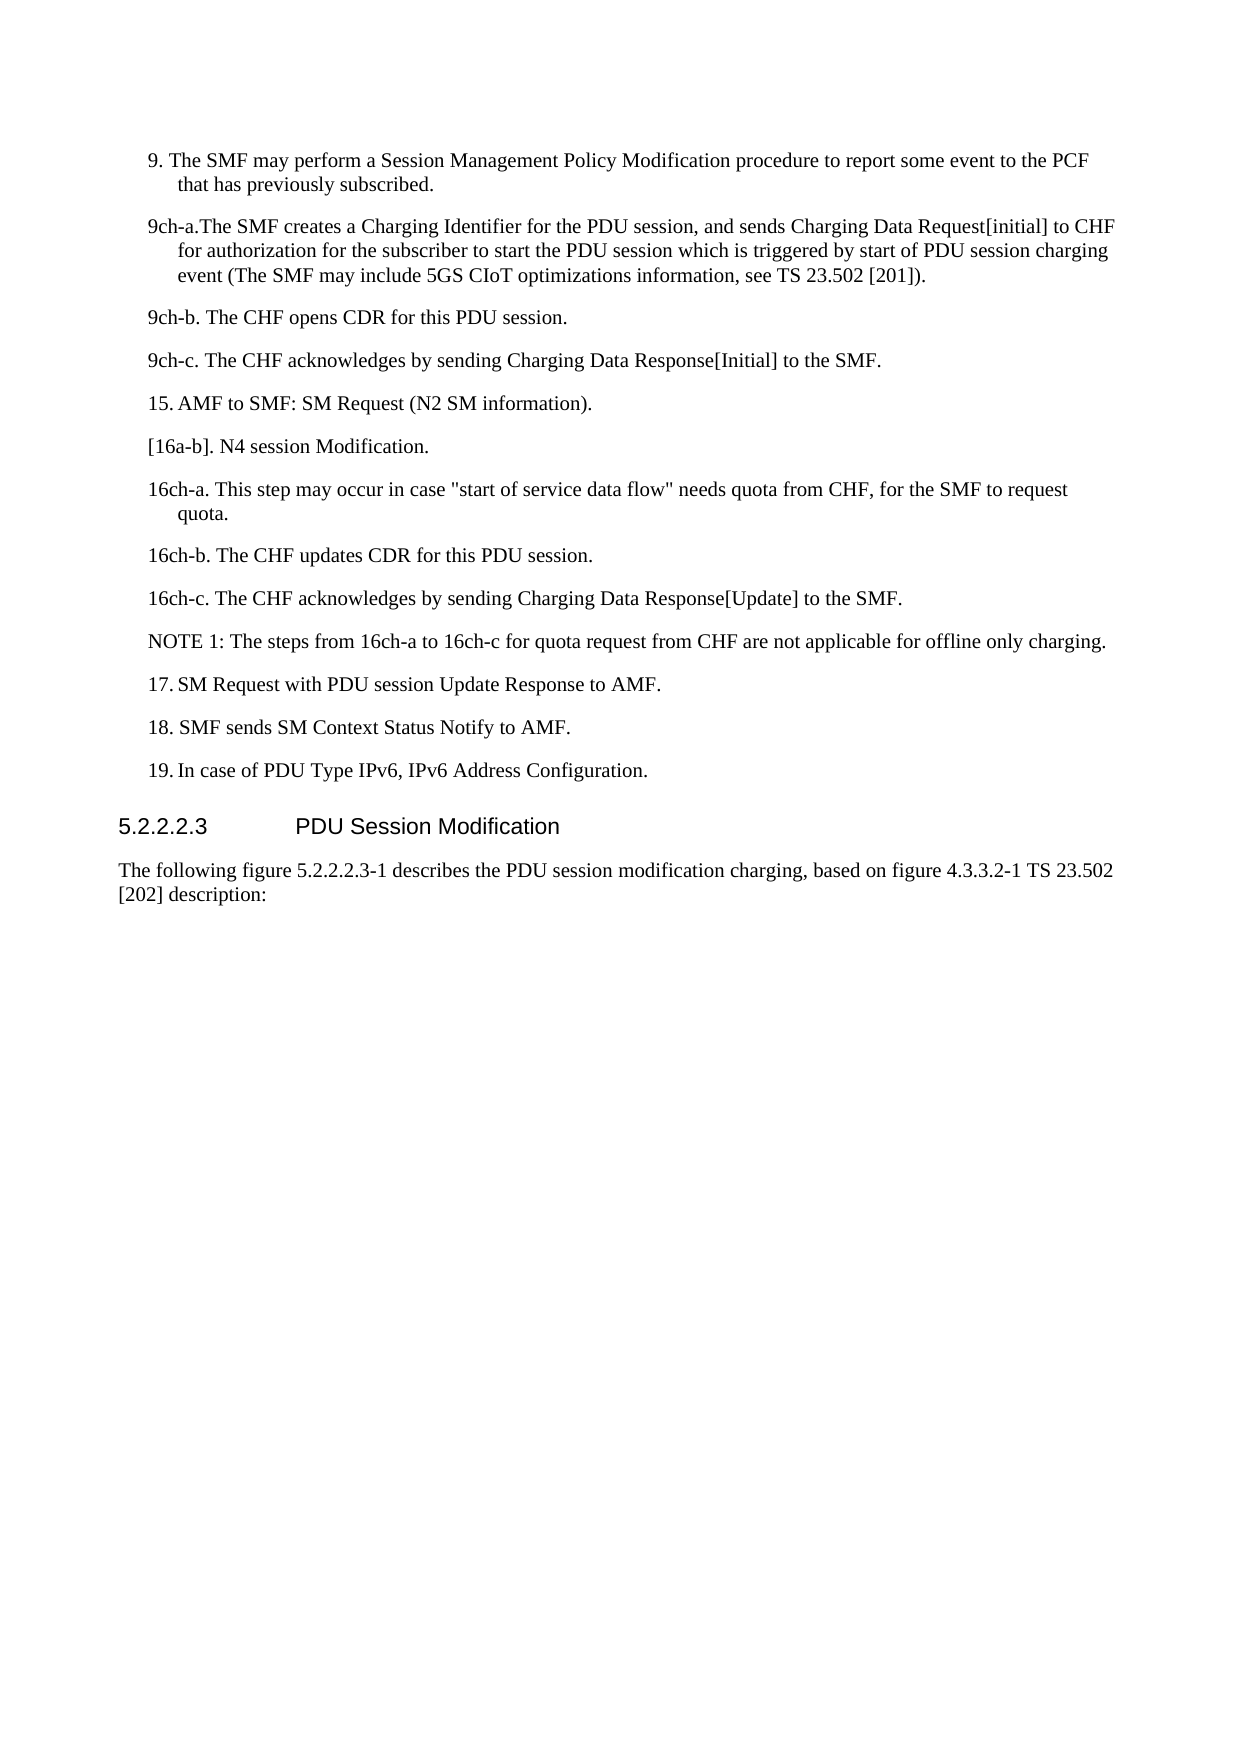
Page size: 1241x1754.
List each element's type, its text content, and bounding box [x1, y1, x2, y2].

text 17. SM Request with PDU session Update Response to AMF. [148, 672, 1122, 696]
text 19. In case of PDU Type IPv6, IPv6 Address Configuration. [148, 757, 1122, 782]
text 9ch-b. The CHF opens CDR for this PDU session. [148, 305, 1122, 329]
text 15. AMF to SMF: SM Request (N2 SM information). [148, 391, 1122, 415]
text 18. SMF sends SM Context Status Notify to AMF. [148, 715, 1122, 739]
text 16ch-c. The CHF acknowledges by sending Charging Data Response[Update] to the SMF. [148, 586, 1122, 610]
text [16a-b]. N4 session Modification. [148, 434, 1122, 458]
text 9ch-a.The SMF creates a Charging Identifier for the PDU session, and sends Charging Data Request[initial] to CHF for authorization for the subscriber to start the PDU session which is triggered by start of PDU session charging event (The SMF may include 5GS CIoT optimizations information, see TS 23.502 [201]). [148, 214, 1122, 287]
text NOTE 1: The steps from 16ch-a to 16ch-c for quota request from CHF are not applicable for offline only charging. [148, 629, 1122, 653]
text 9ch-c. The CHF acknowledges by sending Charging Data Response[Initial] to the SMF. [148, 348, 1122, 372]
text The following figure 5.2.2.2.3-1 describes the PDU session modification charging, based on figure 4.3.3.2-1 TS 23.502 [202] description: [118, 858, 1122, 906]
text 9. The SMF may perform a Session Management Policy Modification procedure to report some event to the PCF that has previously subscribed. [148, 147, 1122, 196]
text 16ch-b. The CHF updates CDR for this PDU session. [148, 543, 1122, 567]
text 16ch-a. This step may occur in case "start of service data flow" needs quota from CHF, for the SMF to request quota. [148, 477, 1122, 525]
subtitle 5.2.2.2.3 PDU Session Modification [118, 813, 1122, 839]
